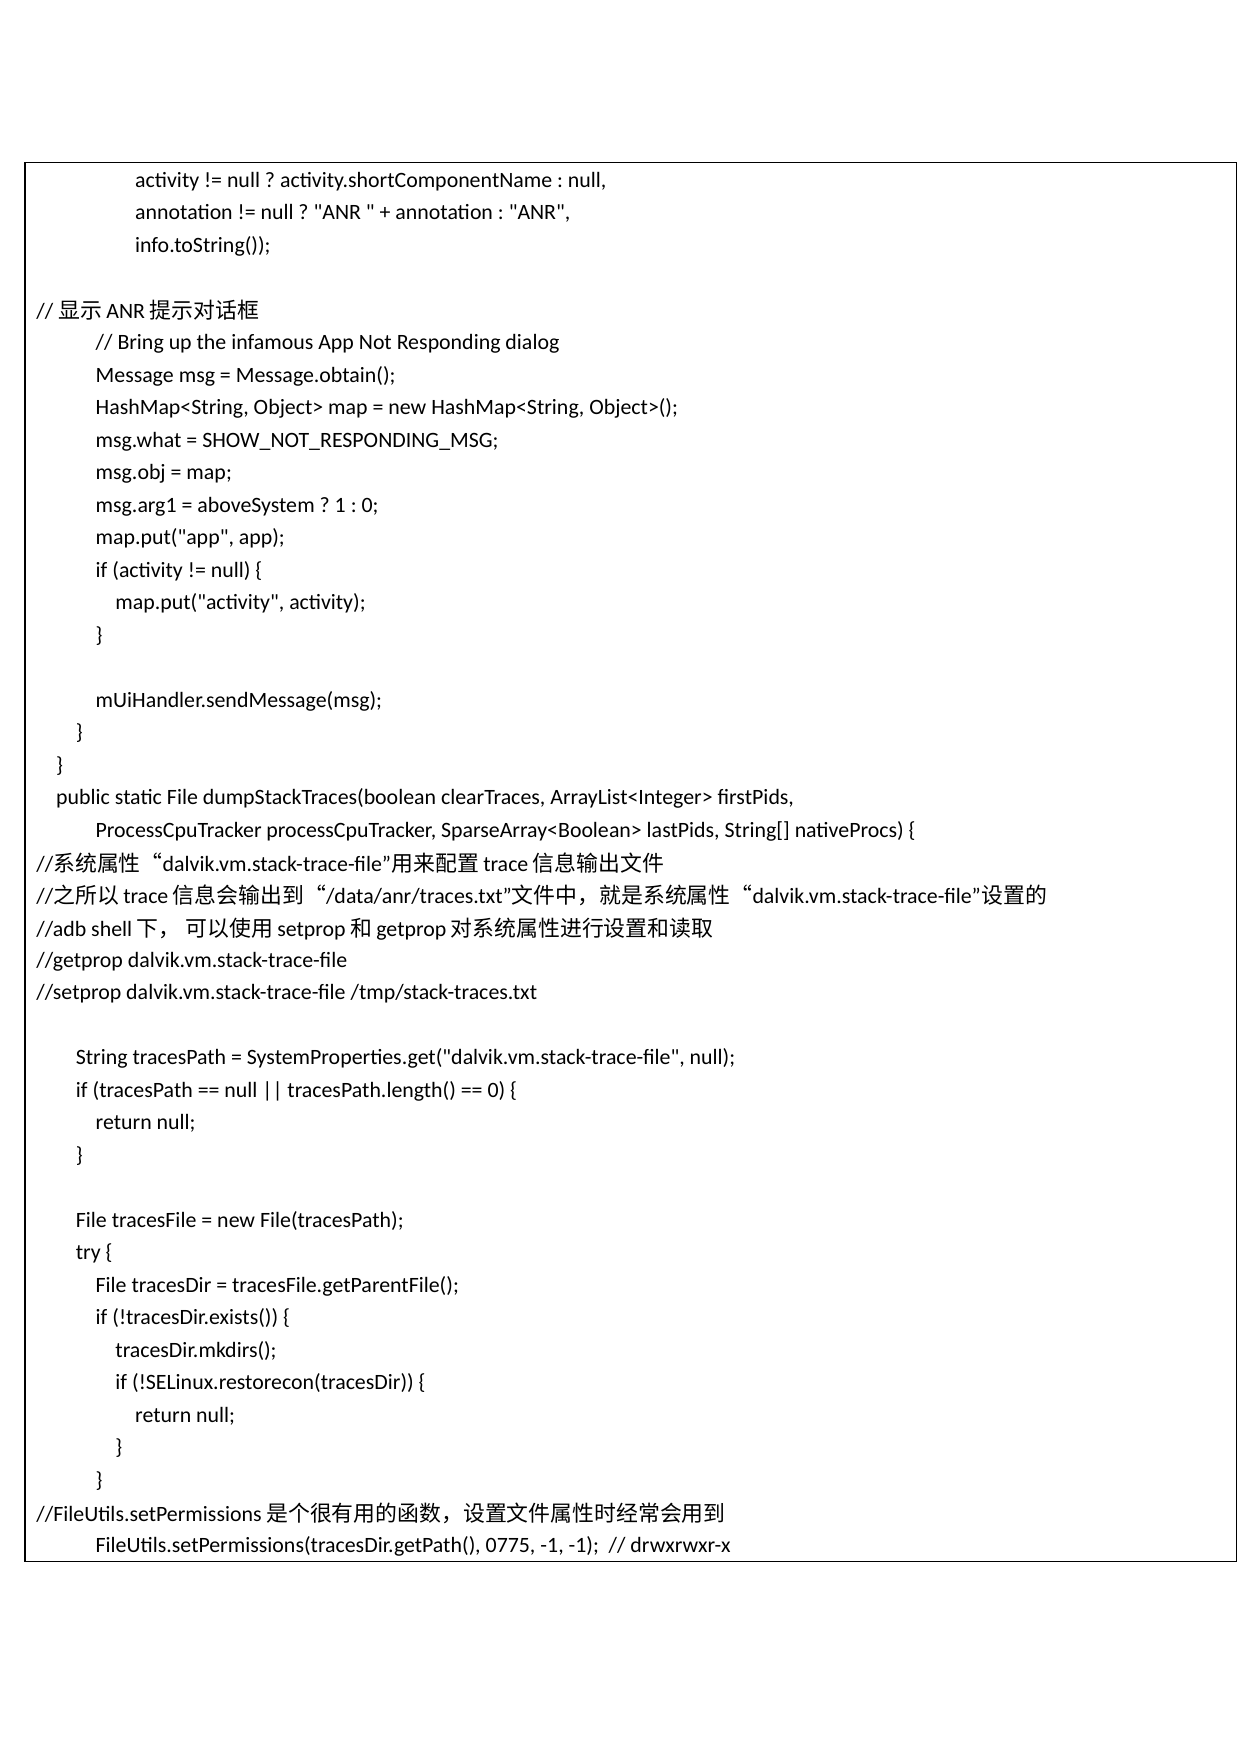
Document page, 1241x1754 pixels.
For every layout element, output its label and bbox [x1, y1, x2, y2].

table_header [26, 163, 1236, 1561]
